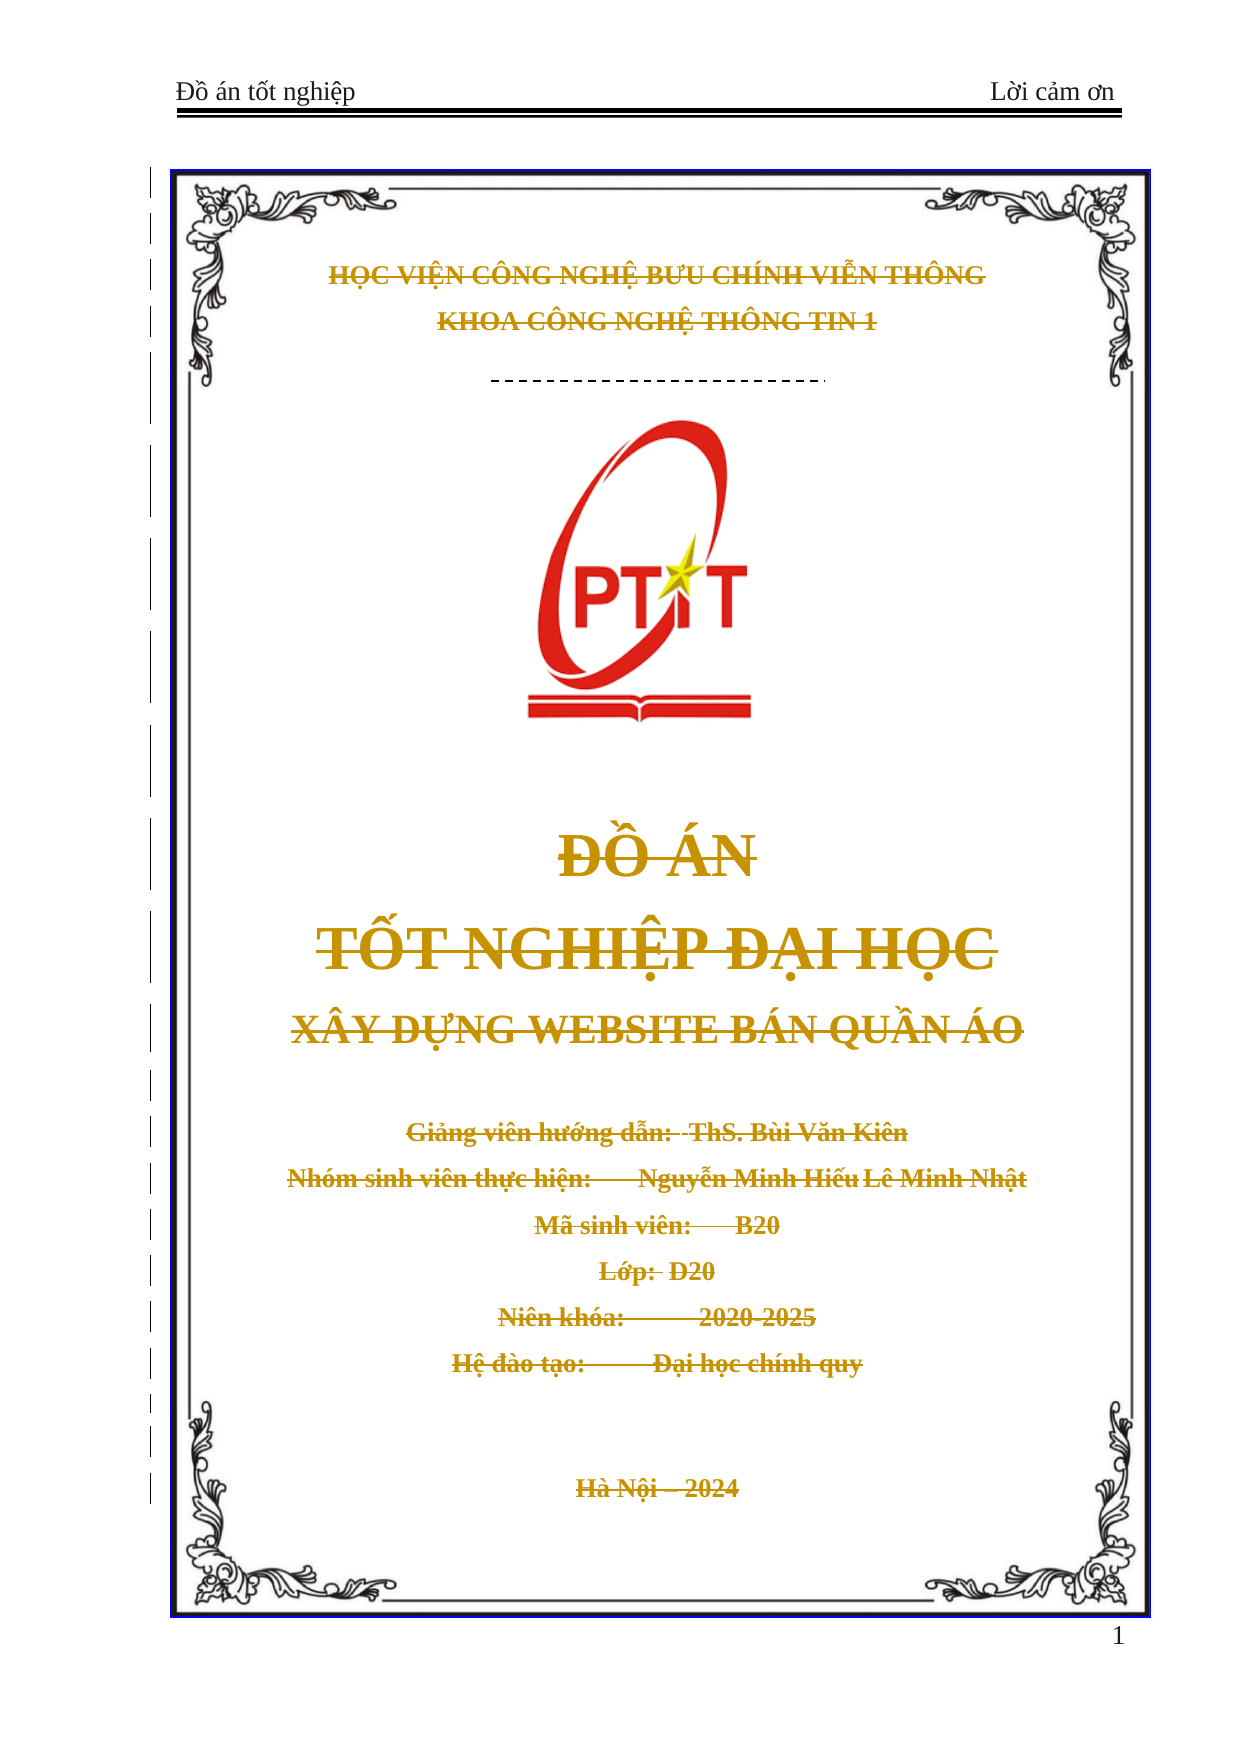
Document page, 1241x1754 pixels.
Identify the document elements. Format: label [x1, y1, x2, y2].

picture [172, 171, 1150, 1616]
